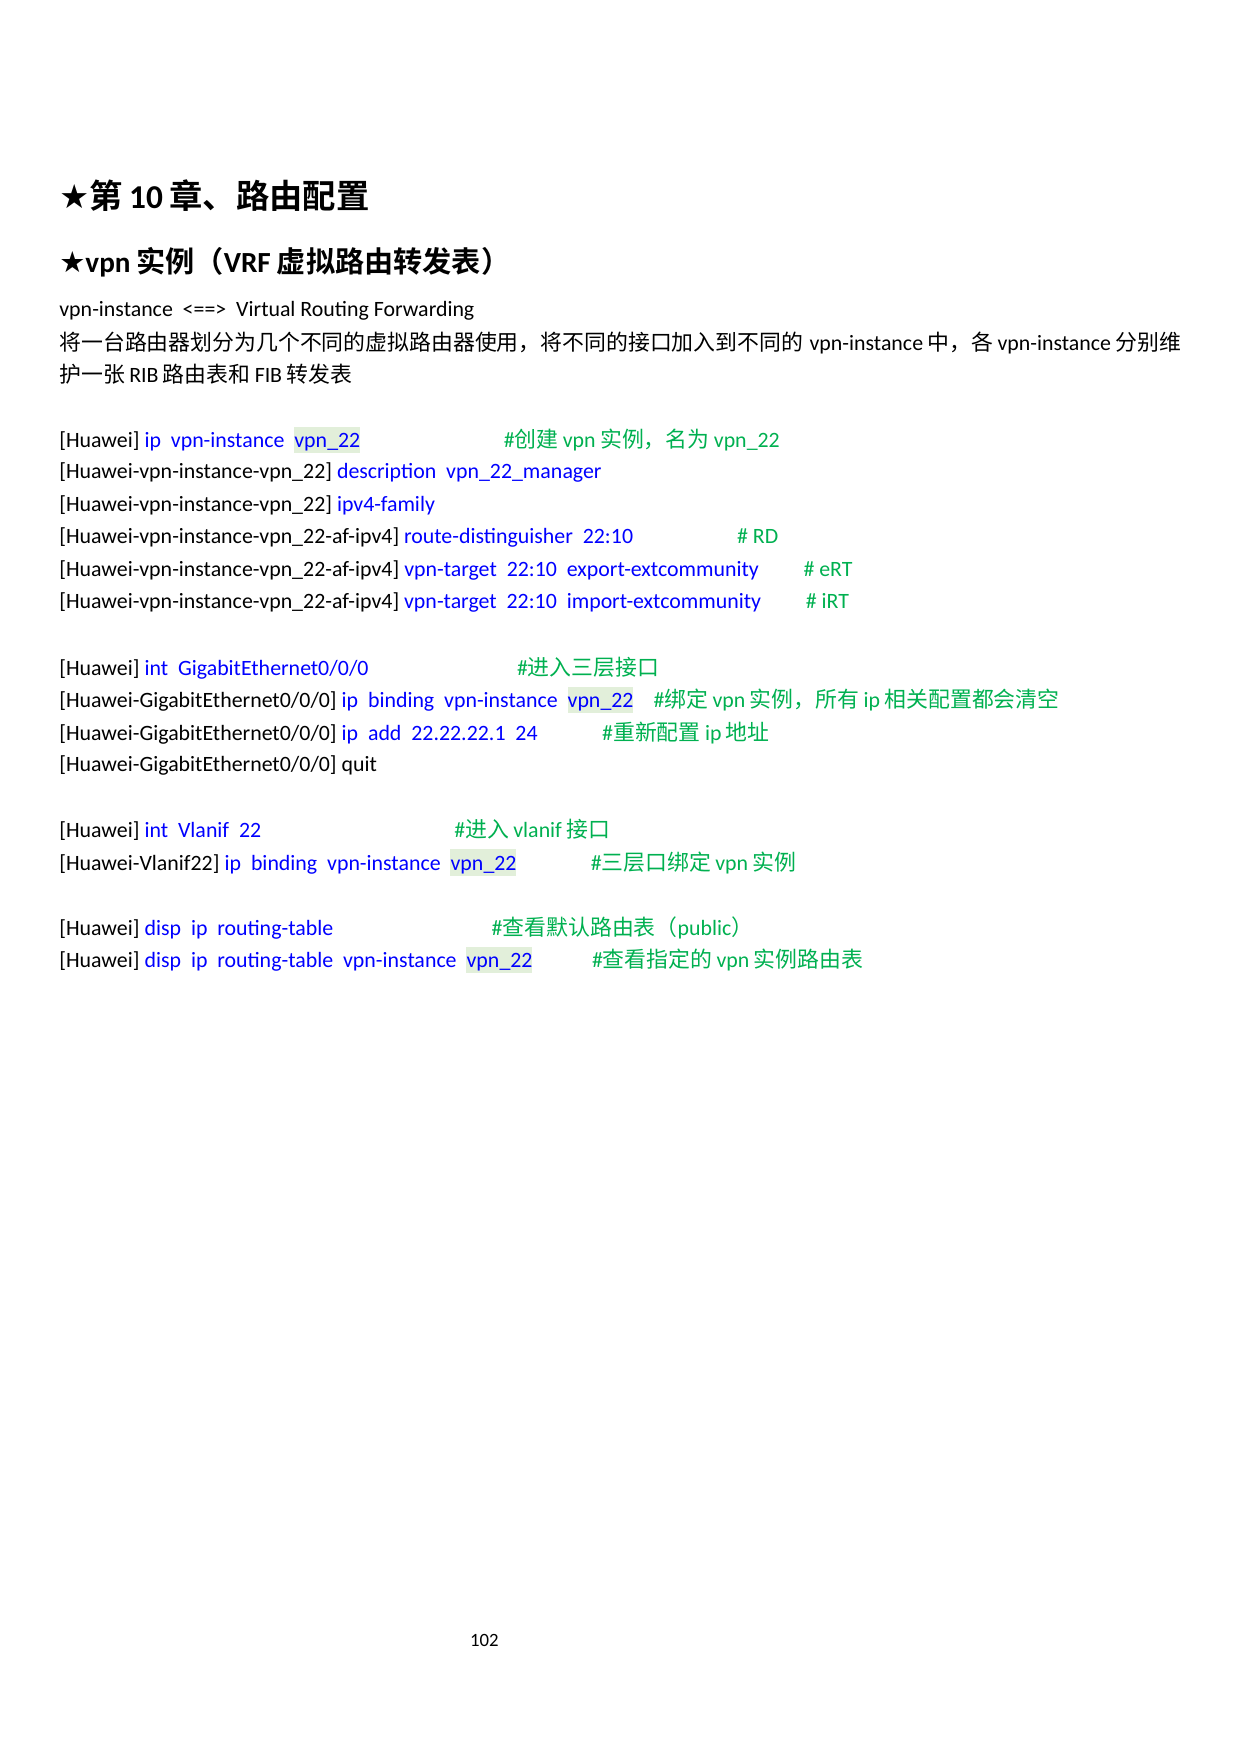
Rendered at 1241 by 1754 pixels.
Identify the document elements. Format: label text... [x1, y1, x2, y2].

text [Huawei-vpn-instance-vpn_22] ipv4-family [59, 487, 1181, 519]
text [Huawei-GigabitEthernet0/0/0] ip binding vpn-instance vpn_22 #绑定vpn实例，所有ip相关配置都会清空 [59, 682, 1181, 714]
text ★第10章、路由配置 [59, 162, 1181, 227]
text [Huawei] disp ip routing-table #查看默认路由表（public） [59, 909, 1181, 942]
text [Huawei-vpn-instance-vpn_22-af-ipv4] vpn-target 22:10 export-extcommunity # eRT [59, 552, 1181, 584]
text [Huawei] int Vlanif 22 #进入vlanif接口 [59, 812, 1181, 844]
text [Huawei] ip vpn-instance vpn_22 #创建vpn实例，名为vpn_22 [59, 422, 1181, 454]
text [Huawei-GigabitEthernet0/0/0] quit [59, 747, 1181, 779]
text 将一台路由器划分为几个不同的虚拟路由器使用，将不同的接口加入到不同的vpn-instance中，各vpn-instance分别维护一张RIB路由表和FIB转发表 [59, 324, 1181, 389]
text [Huawei] disp ip routing-table vpn-instance vpn_22 #查看指定的vpn实例路由表 [59, 942, 1181, 974]
text vpn-instance <==> Virtual Routing Forwarding [59, 292, 1181, 324]
text ★vpn实例（VRF虚拟路由转发表） [59, 227, 1181, 292]
text [Huawei-vpn-instance-vpn_22-af-ipv4] route-distinguisher 22:10 # RD [59, 519, 1181, 552]
text [Huawei-vpn-instance-vpn_22] description vpn_22_manager [59, 454, 1181, 487]
text [Huawei] int GigabitEthernet0/0/0 #进入三层接口 [59, 649, 1181, 682]
text [Huawei-Vlanif22] ip binding vpn-instance vpn_22 #三层口绑定vpn实例 [59, 844, 1181, 877]
text [Huawei-GigabitEthernet0/0/0] ip add 22.22.22.1 24 #重新配置ip地址 [59, 714, 1181, 747]
text [Huawei-vpn-instance-vpn_22-af-ipv4] vpn-target 22:10 import-extcommunity # iRT [59, 584, 1181, 617]
